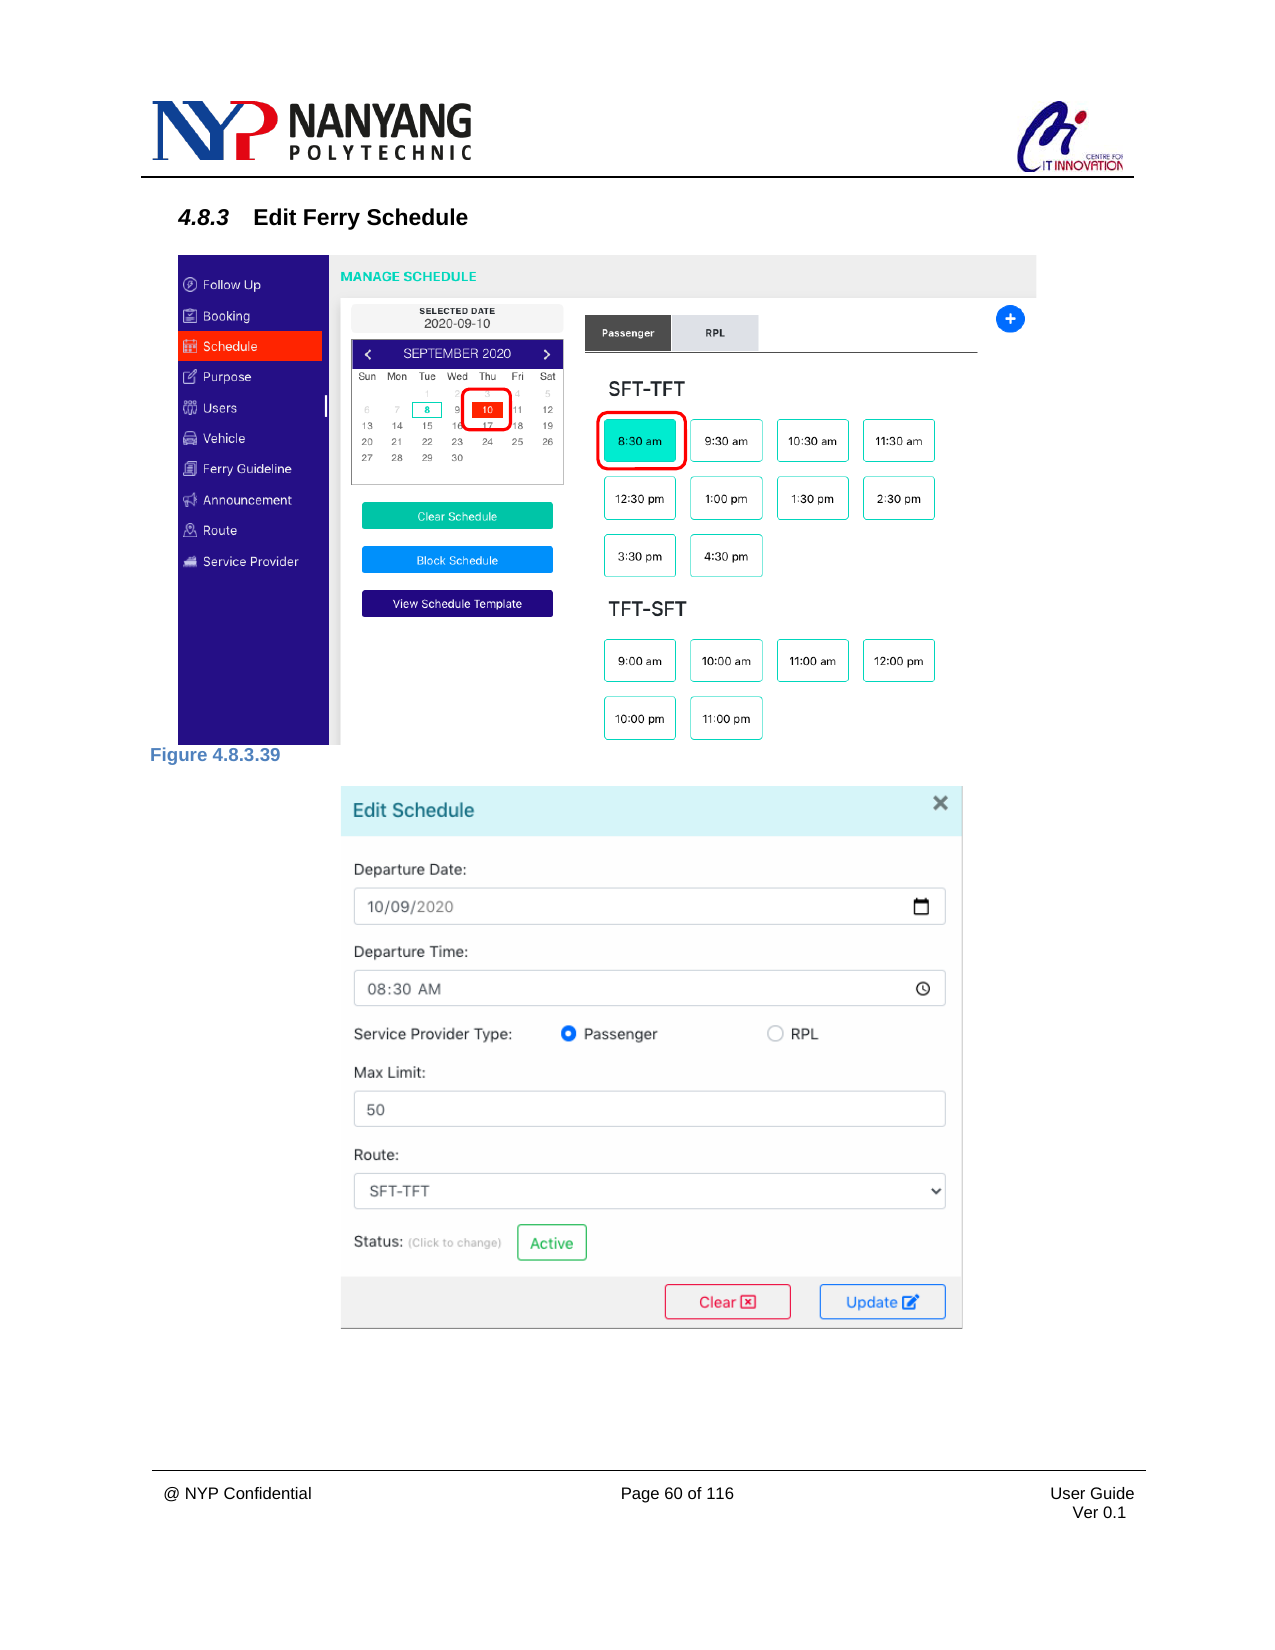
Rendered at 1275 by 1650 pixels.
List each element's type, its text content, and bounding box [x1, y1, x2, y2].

picture [178, 255, 1037, 745]
picture [340, 786, 963, 1329]
subtitle Edit Ferry Schedule [178, 204, 1125, 230]
picture [152, 101, 471, 160]
